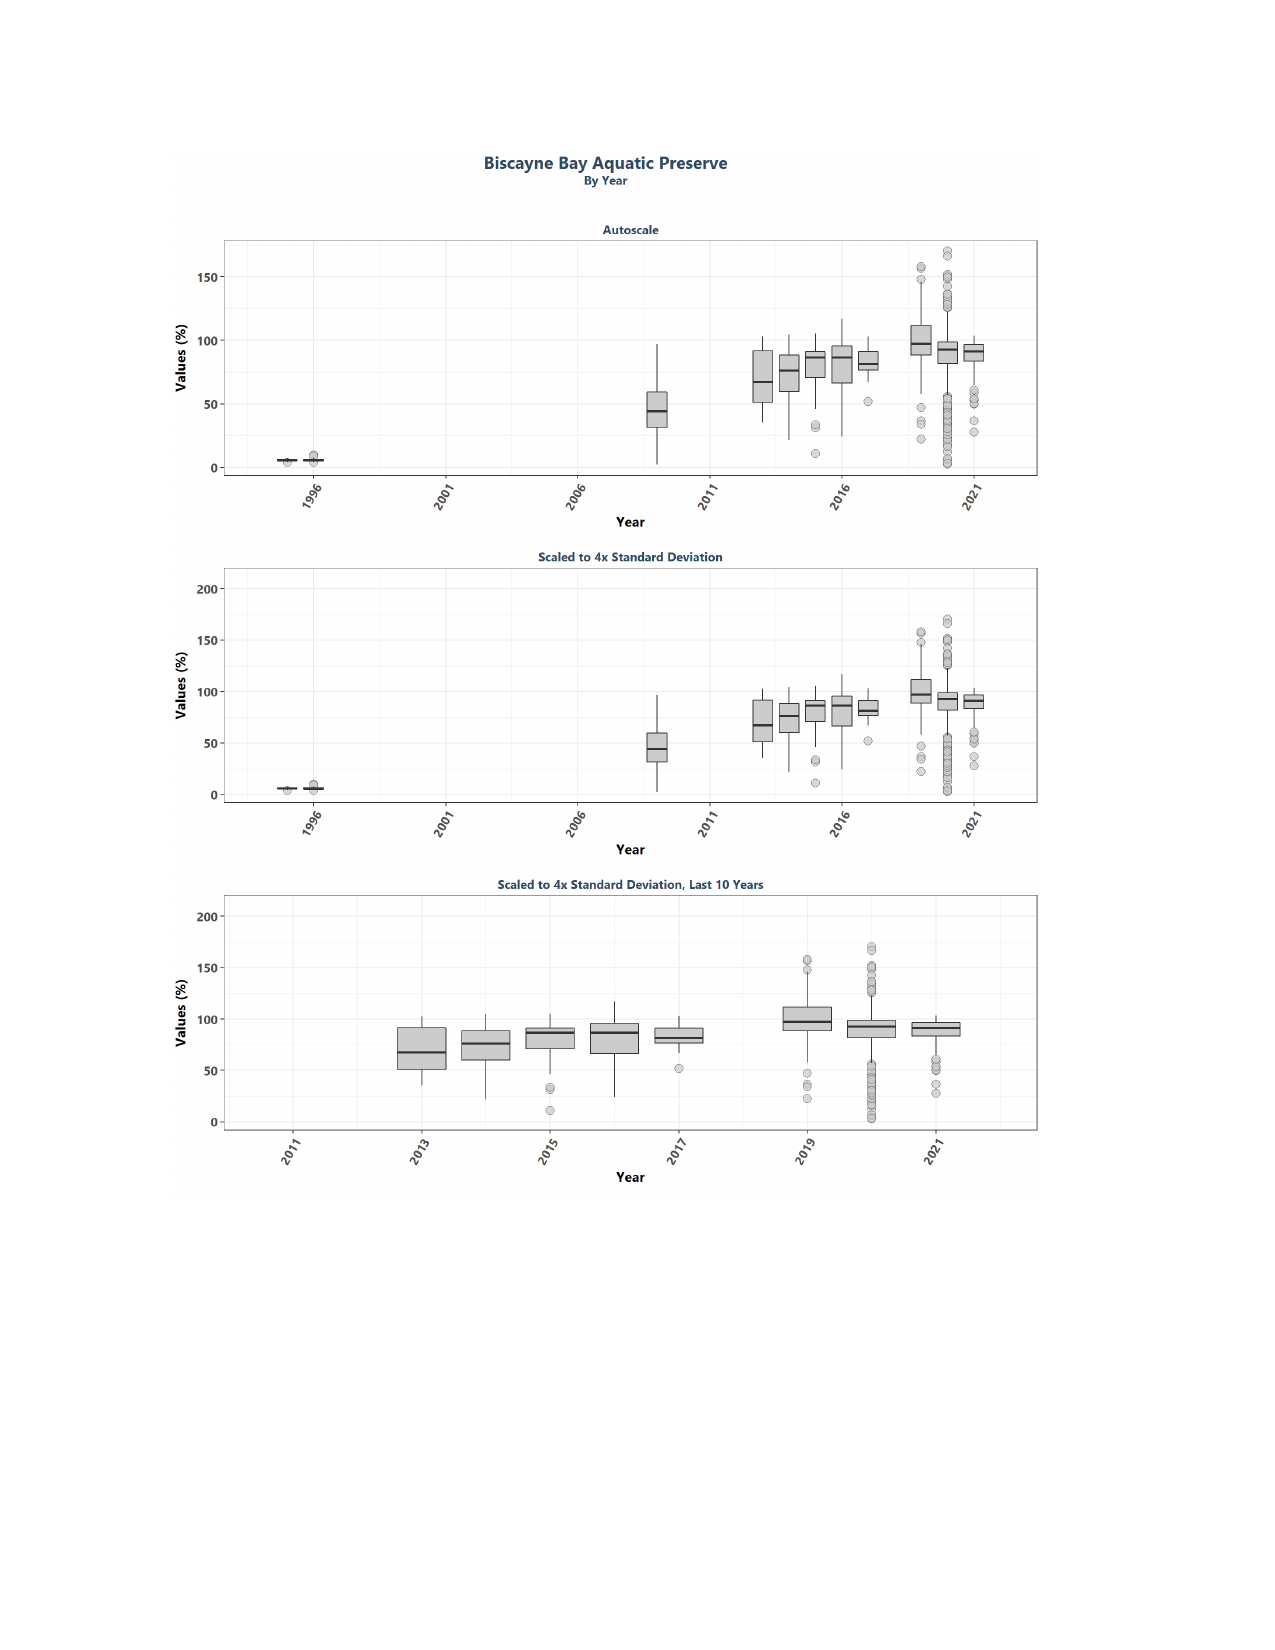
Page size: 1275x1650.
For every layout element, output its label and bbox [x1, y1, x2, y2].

picture [168, 150, 1044, 1200]
